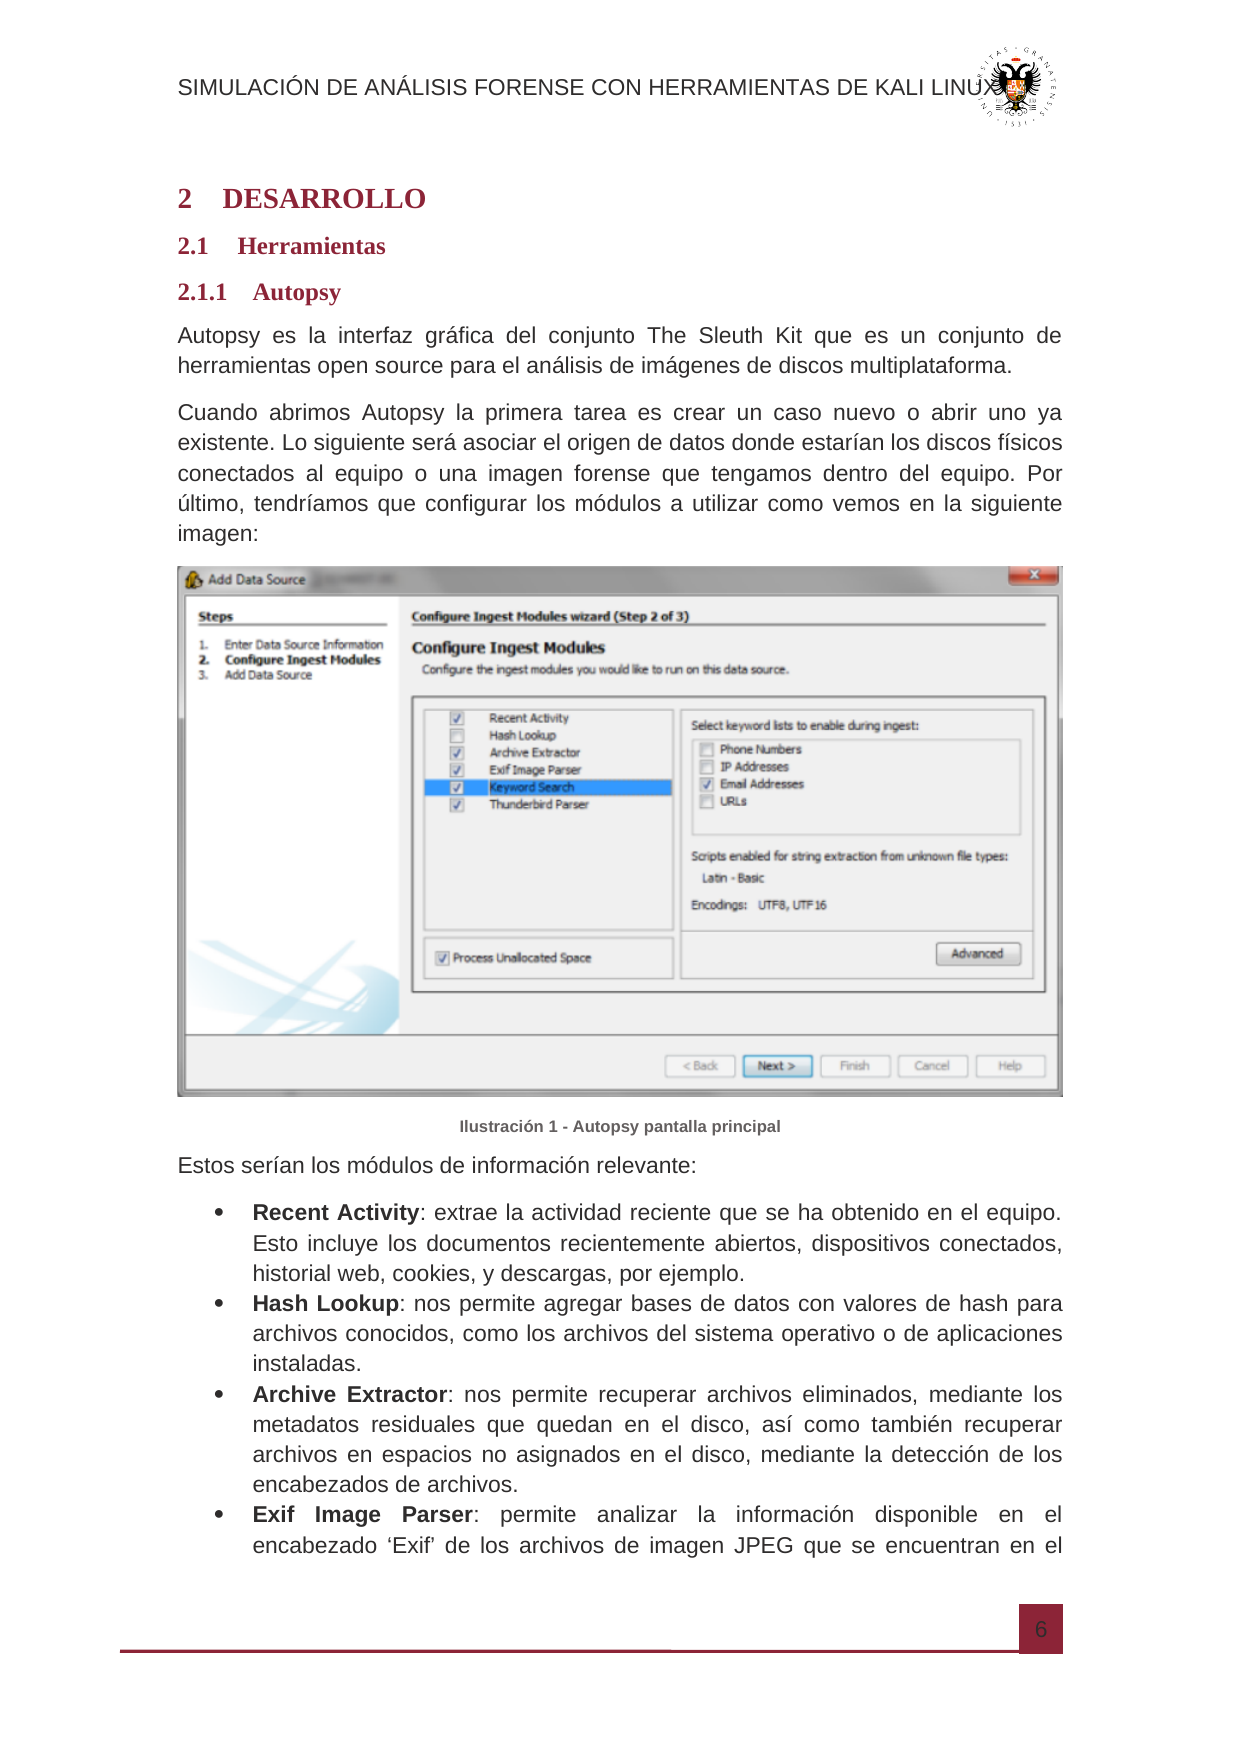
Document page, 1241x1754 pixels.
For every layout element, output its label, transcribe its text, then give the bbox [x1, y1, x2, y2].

subtitle Autopsy [177, 277, 1063, 305]
subtitle Desarrollo [177, 181, 1063, 214]
text Cuando abrimos Autopsy la primera tarea es crear un caso nuevo o abrir uno ya existente. Lo siguiente será asociar el origen de datos donde estarían los discos físicos conectados al equipo o una imagen forense que tengamos dentro del equipo. Por último, tendríamos que configurar los módulos a utilizar como vemos en la siguiente imagen: [177, 399, 1063, 546]
picture [177, 566, 1063, 1097]
list Archive Extractor: nos permite recuperar archivos eliminados, mediante los metadatos residuales que quedan en el disco, así como también recuperar archivos en espacios no asignados en el disco, mediante la detección de los encabezados de archivos. [215, 1381, 1063, 1498]
picture [975, 43, 1058, 127]
subtitle Herramientas [177, 231, 1063, 260]
list Recent Activity: extrae la actividad reciente que se ha obtenido en el equipo. Esto incluye los documentos recientemente abiertos, dispositivos conectados, historial web, cookies, y descargas, por ejemplo. [215, 1199, 1063, 1286]
list Hash Lookup: nos permite agregar bases de datos con valores de hash para archivos conocidos, como los archivos del sistema operativo o de aplicaciones instaladas. [215, 1290, 1063, 1377]
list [215, 1501, 1063, 1558]
text Estos serían los módulos de información relevante: [177, 1152, 1063, 1179]
text Autopsy es la interfaz gráfica del conjunto The Sleuth Kit que es un conjunto de herramientas open source para el análisis de imágenes de discos multiplataforma. [177, 322, 1063, 378]
